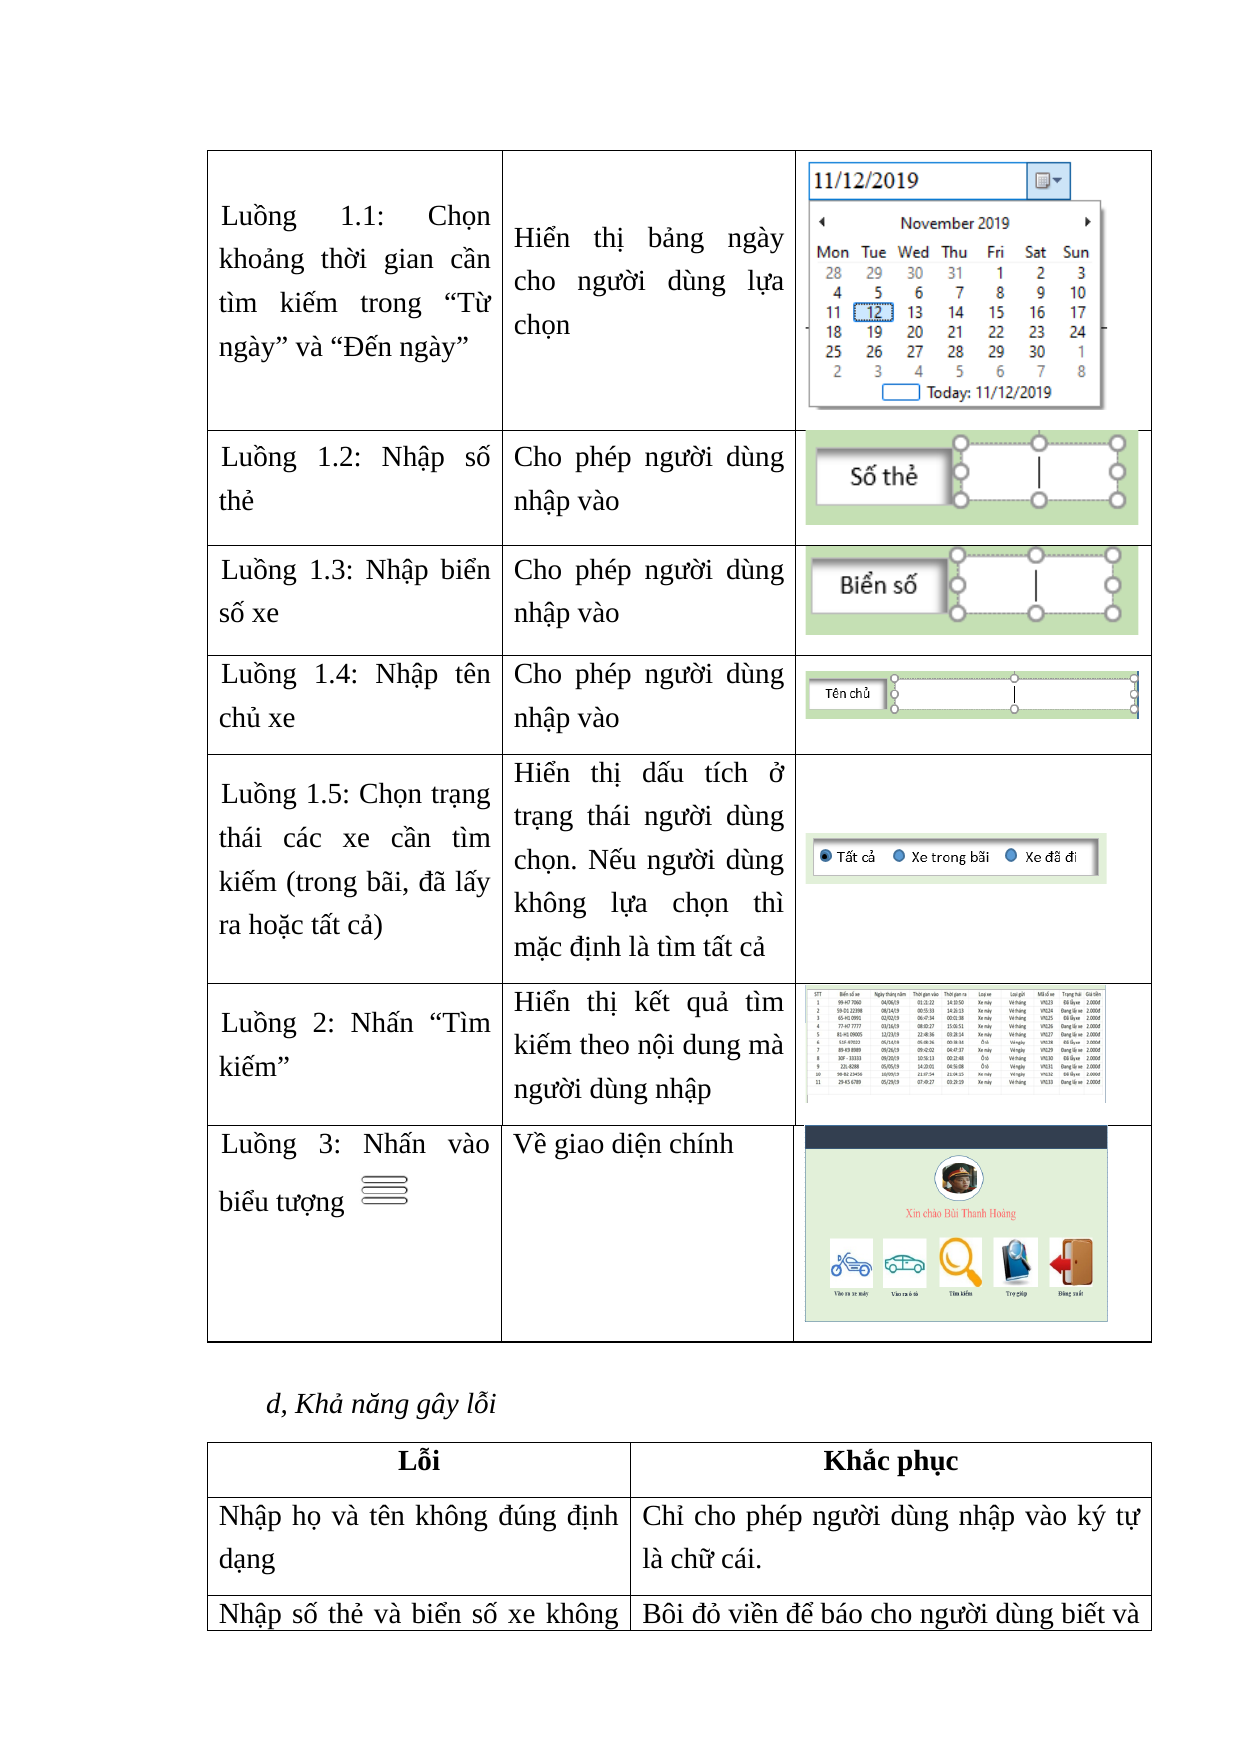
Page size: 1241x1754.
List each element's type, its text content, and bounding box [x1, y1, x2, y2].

table_cell [796, 151, 1151, 430]
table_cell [208, 1596, 630, 1630]
table_cell Luồng 1.2: Nhập số thẻ [208, 431, 502, 545]
table_header Khắc phục [631, 1443, 1151, 1497]
picture [805, 671, 1140, 719]
table_cell Cho phép người dùng nhập vào [503, 546, 795, 655]
table_cell Luồng 3: Nhấn vào biểu tượng [208, 1126, 501, 1341]
table_cell Nhập họ và tên không đúng định dạng [208, 1498, 630, 1595]
table_cell [796, 984, 1151, 1125]
table_cell Luồng 1.5: Chọn trạng thái các xe cần tìm kiếm (trong bãi, đã lấy ra hoặc tất cả) [208, 755, 502, 983]
list d, Khả năng gây lỗi [207, 1386, 1152, 1419]
picture [805, 833, 1107, 884]
picture [804, 1125, 1108, 1322]
table_cell Hiển thị dấu tích ở trạng thái người dùng chọn. Nếu người dùng không lựa chọn thì mặc định là tìm tất cả [503, 755, 795, 983]
table_cell [796, 546, 1151, 655]
table_cell [794, 1126, 1151, 1341]
table_cell Luồng 1.1: Chọn khoảng thời gian cần tìm kiếm trong “Từ ngày” và “Đến ngày” [208, 151, 502, 430]
table_cell [796, 755, 1151, 983]
table_cell Cho phép người dùng nhập vào [503, 431, 795, 545]
table_cell Luồng 1.4: Nhập tên chủ xe [208, 656, 502, 754]
table_cell Hiển thị bảng ngày cho người dùng lựa chọn [503, 151, 795, 430]
table_cell Luồng 1.3: Nhập biển số xe [208, 546, 502, 655]
table_cell Cho phép người dùng nhập vào [503, 656, 795, 754]
picture [805, 151, 1108, 410]
table_cell [796, 431, 1151, 545]
table_cell Hiển thị kết quả tìm kiếm theo nội dung mà người dùng nhập [503, 984, 795, 1125]
picture [805, 430, 1139, 525]
table_cell Về giao diện chính [502, 1126, 793, 1341]
picture [359, 1169, 409, 1211]
table_cell Luồng 2: Nhấn “Tìm kiếm” [208, 984, 502, 1125]
picture [805, 546, 1139, 635]
picture [805, 985, 1106, 1103]
table_header Lỗi [208, 1443, 630, 1497]
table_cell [631, 1596, 1151, 1630]
table_cell Chỉ cho phép người dùng nhập vào ký tự là chữ cái. [631, 1498, 1151, 1595]
table_cell [796, 656, 1151, 754]
